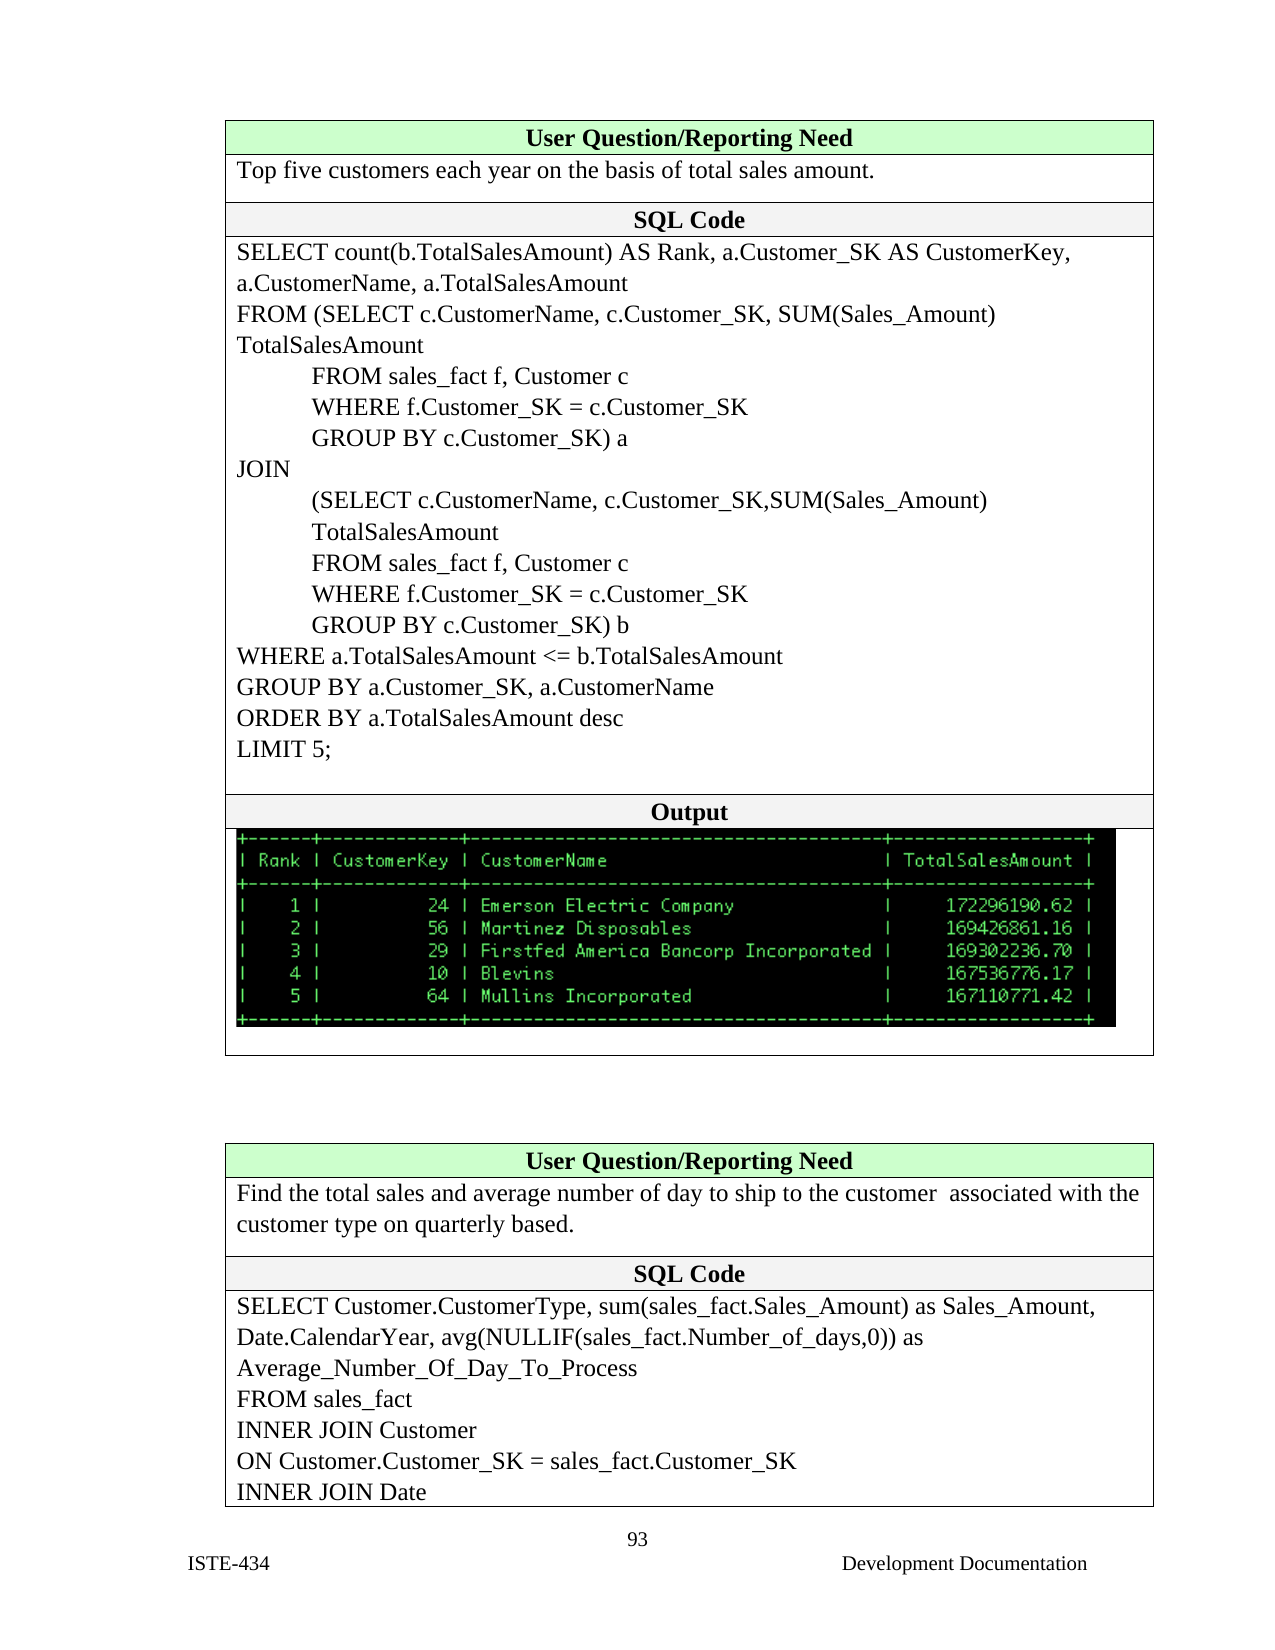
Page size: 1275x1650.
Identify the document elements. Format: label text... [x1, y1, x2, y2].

table_cell Top five customers each year on the basis of total sales amount. [226, 155, 1153, 202]
table_cell SQL Code [226, 203, 1153, 236]
table_cell SELECT count(b.TotalSalesAmount) AS Rank, a.Customer_SK AS CustomerKey, a.CustomerName, a.TotalSalesAmount FROM (SELECT c.CustomerName, c.Customer_SK, SUM(Sales_Amount) TotalSalesAmount FROM sales_fact f, Customer c WHERE f.Customer_SK = c.Customer_SK GROUP BY c.Customer_SK) a JOIN (SELECT c.CustomerName, c.Customer_SK,SUM(Sales_Amount) TotalSalesAmount FROM sales_fact f, Customer c WHERE f.Customer_SK = c.Customer_SK GROUP BY c.Customer_SK) b WHERE a.TotalSalesAmount <= b.TotalSalesAmount GROUP BY a.Customer_SK, a.CustomerName ORDER BY a.TotalSalesAmount desc LIMIT 5; [226, 237, 1153, 794]
picture [236, 828, 1116, 1027]
table_cell Output [226, 795, 1153, 828]
table_cell [226, 829, 1153, 1055]
table_cell SQL Code [226, 1257, 1153, 1290]
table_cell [226, 1291, 1153, 1506]
table_header User Question/Reporting Need [226, 1144, 1153, 1177]
table_cell Find the total sales and average number of day to ship to the customer associated with the customer type on quarterly based. [226, 1178, 1153, 1256]
table_header User Question/Reporting Need [226, 121, 1153, 154]
